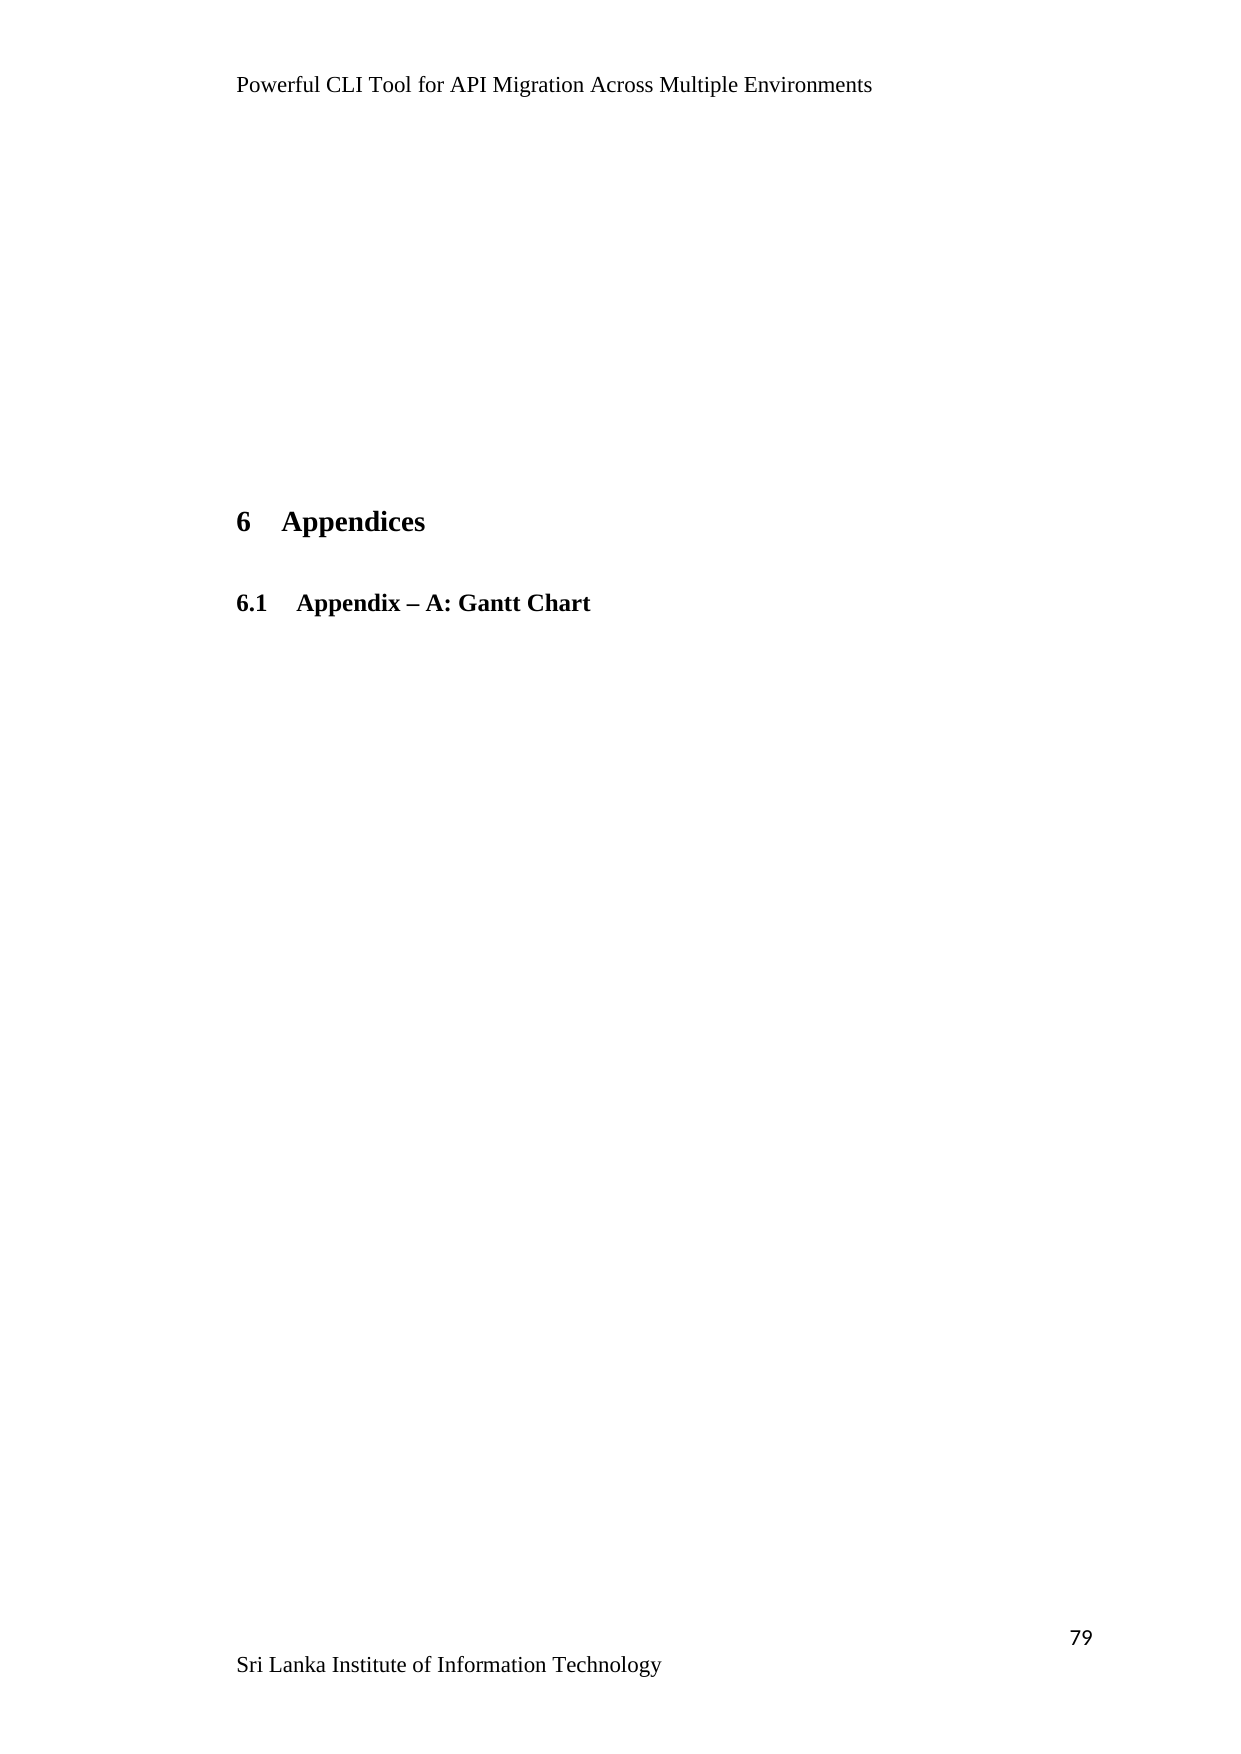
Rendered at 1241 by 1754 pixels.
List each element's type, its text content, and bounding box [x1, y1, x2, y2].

subtitle Appendix – A: Gantt Chart [236, 588, 1092, 617]
subtitle Appendices [236, 504, 1092, 538]
